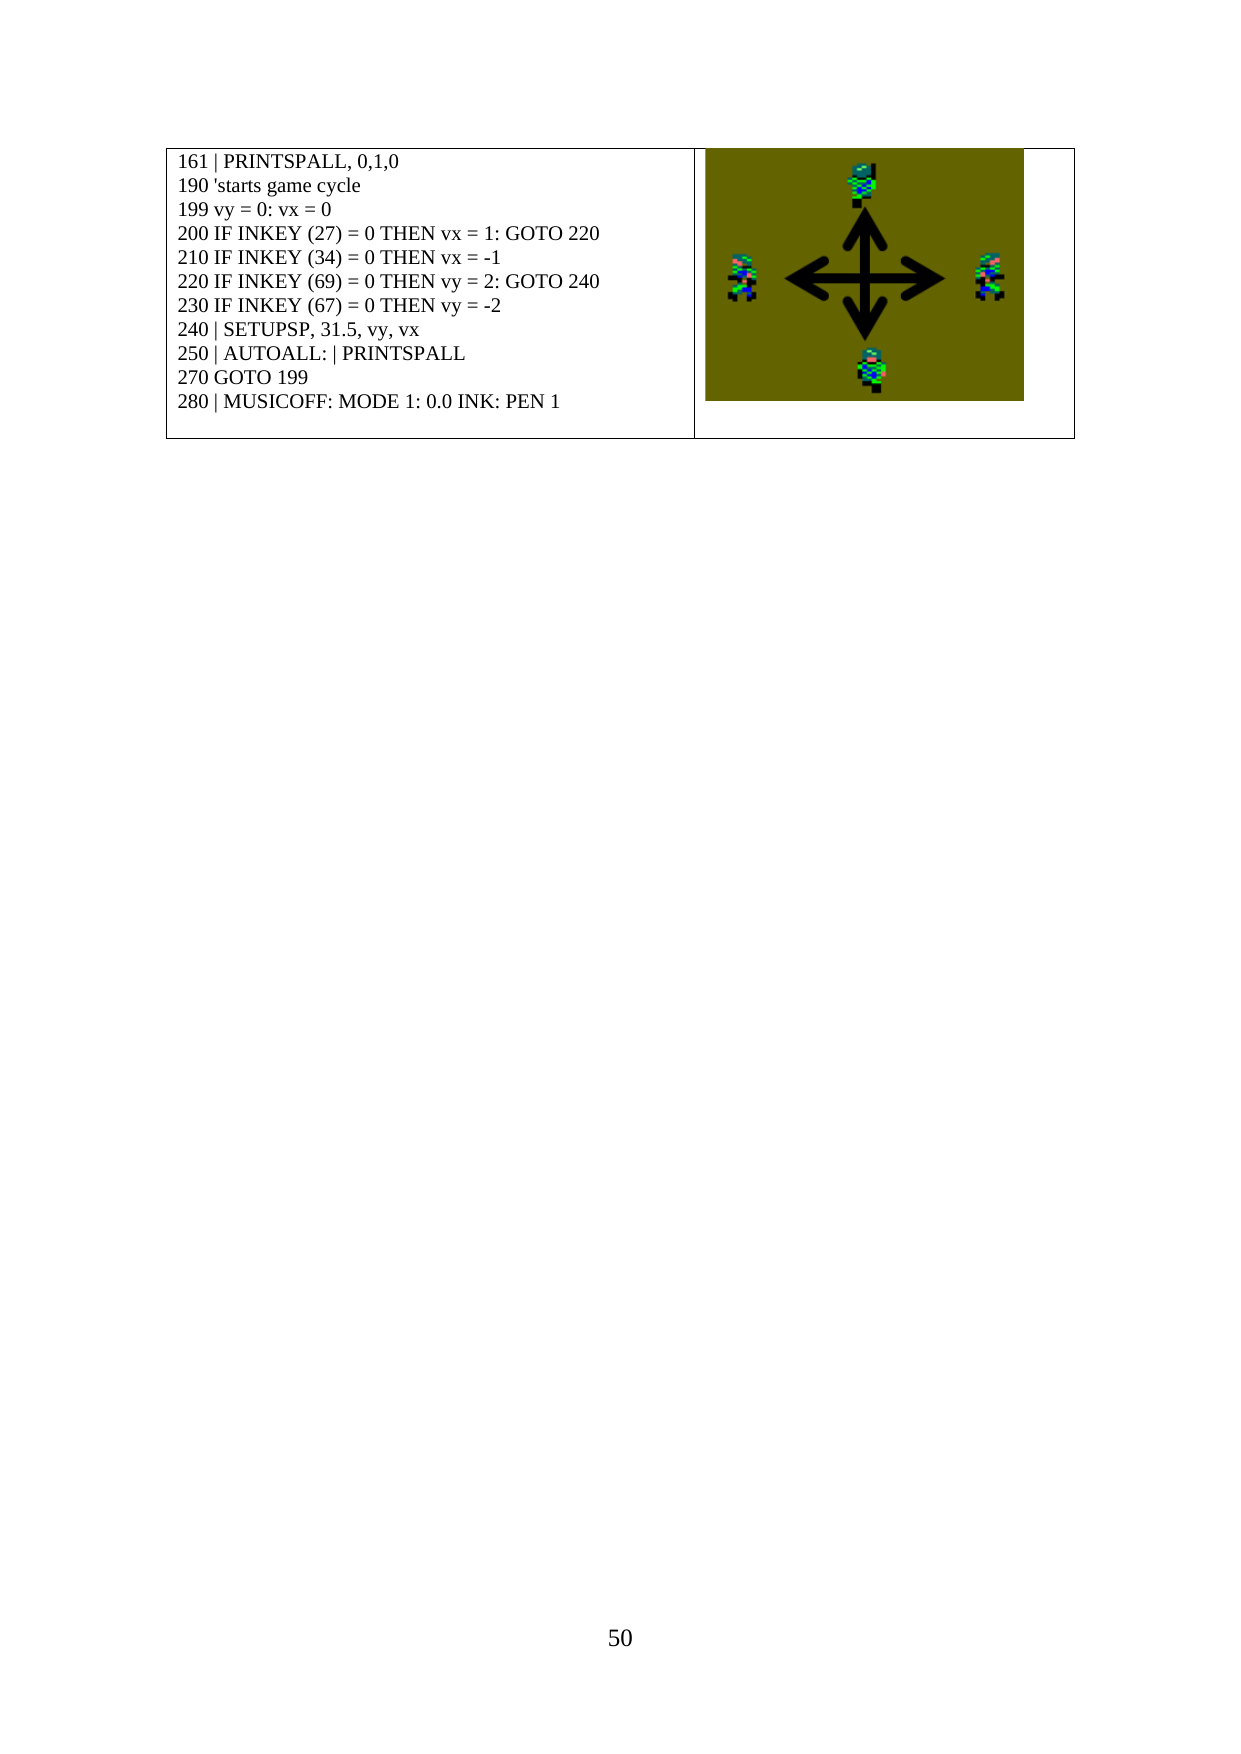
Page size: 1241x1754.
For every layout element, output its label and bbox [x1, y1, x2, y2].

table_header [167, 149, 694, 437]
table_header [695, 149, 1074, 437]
picture [705, 148, 1024, 401]
